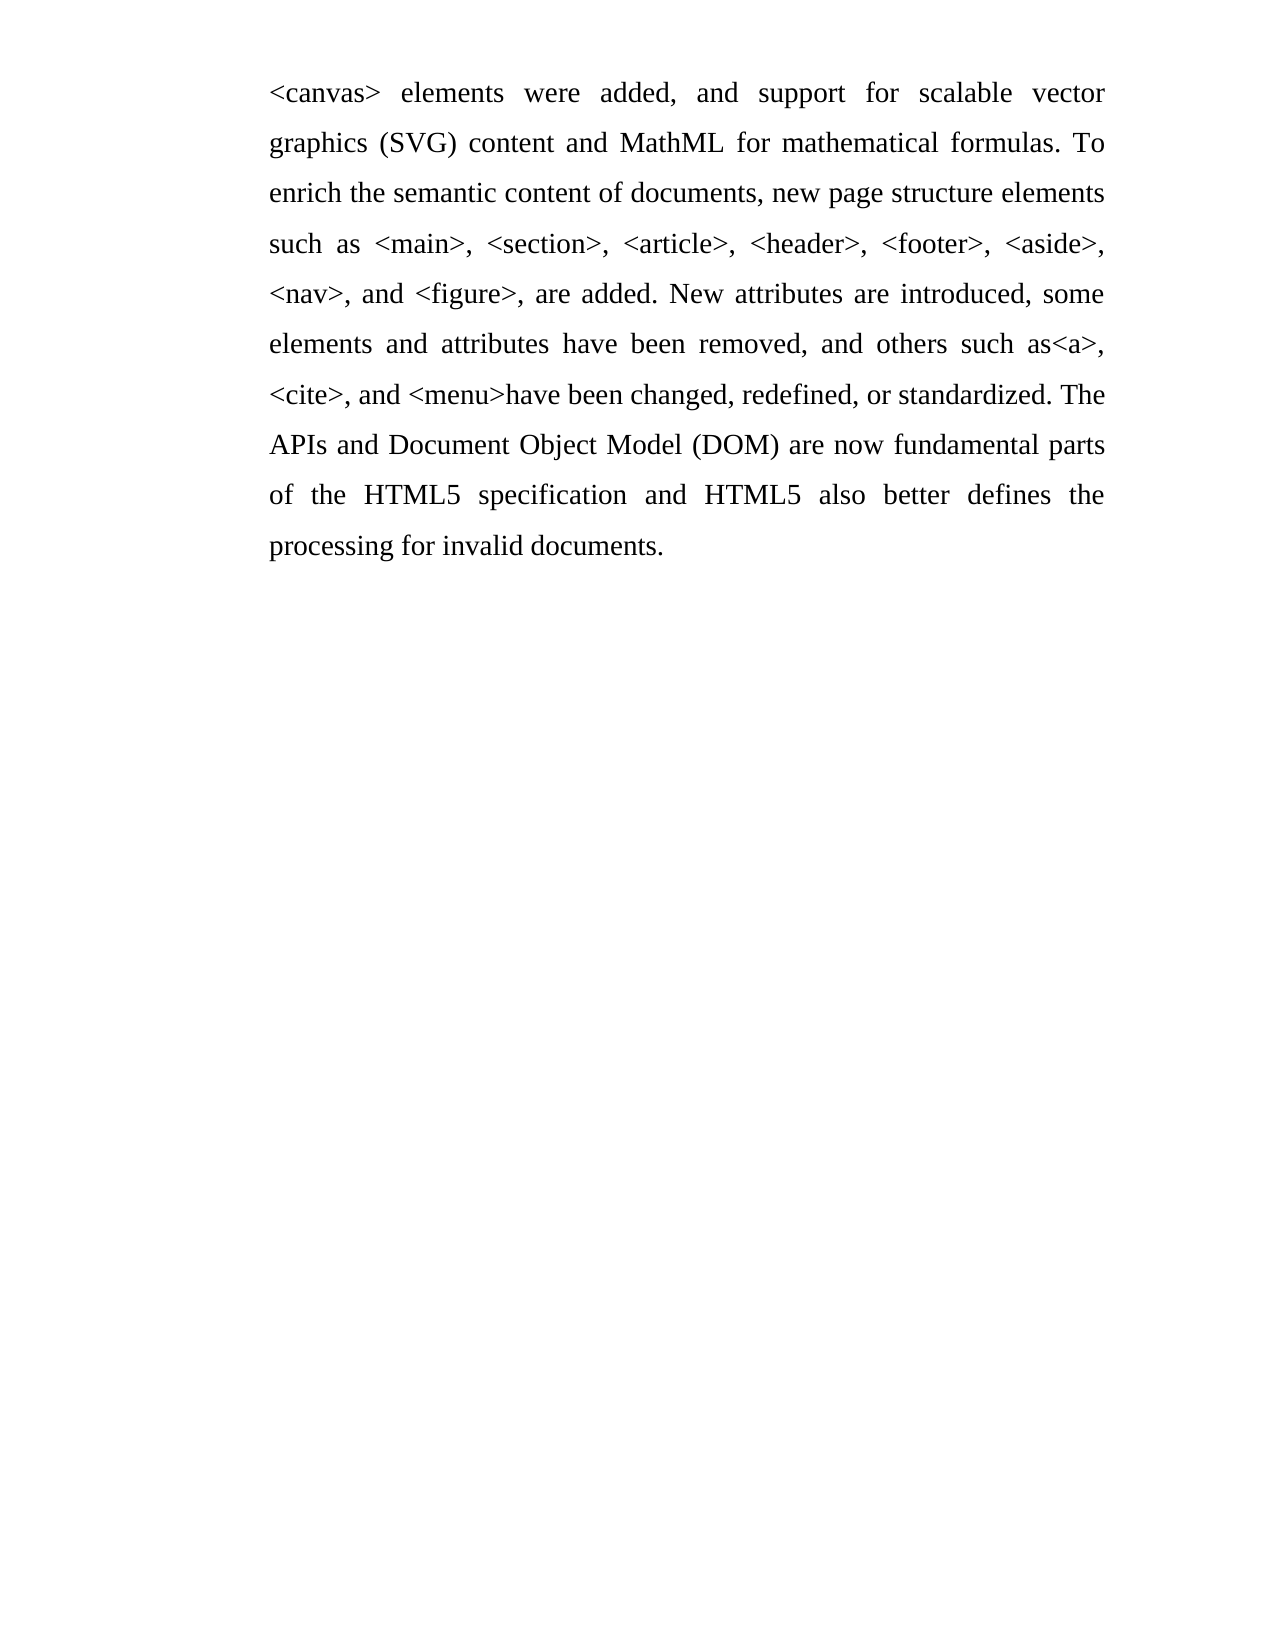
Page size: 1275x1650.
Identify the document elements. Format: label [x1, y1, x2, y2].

text [219, 75, 1106, 561]
